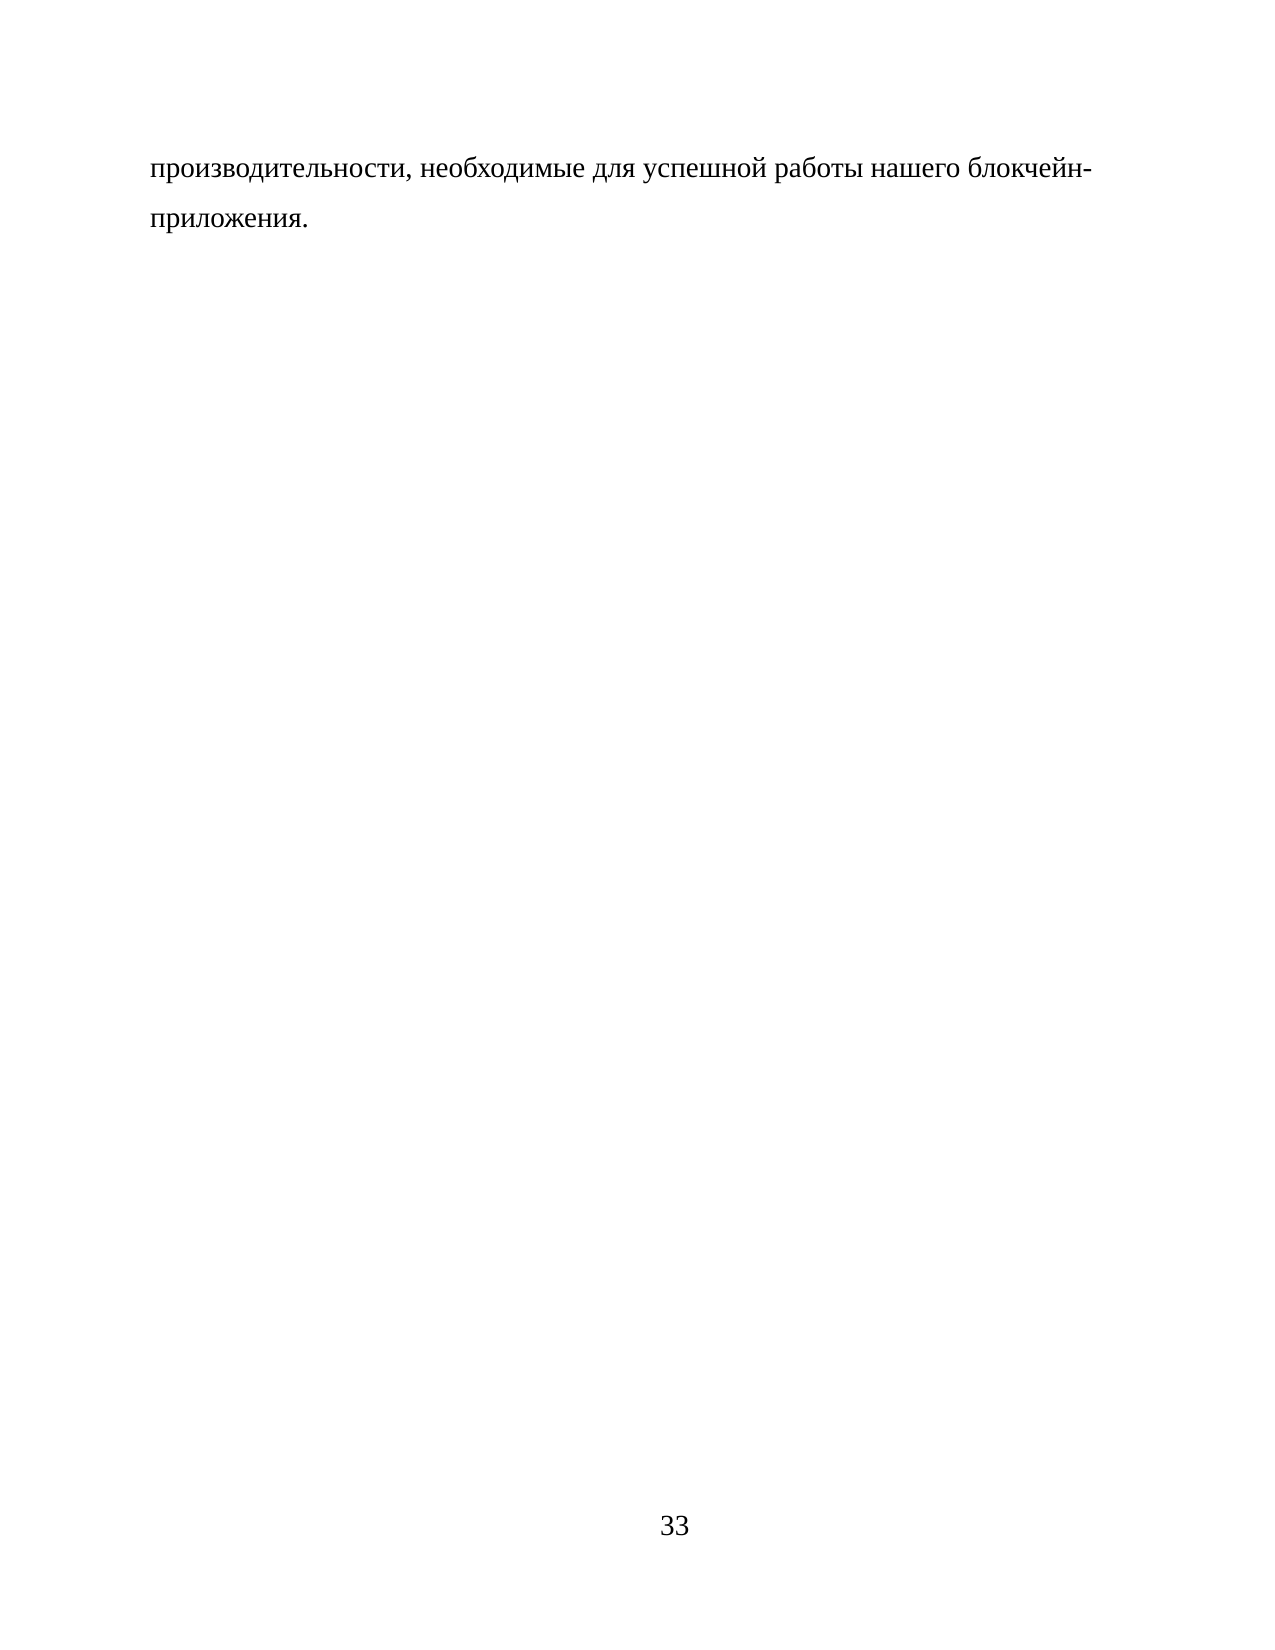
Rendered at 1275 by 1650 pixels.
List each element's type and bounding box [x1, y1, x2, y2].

text [150, 150, 1125, 234]
